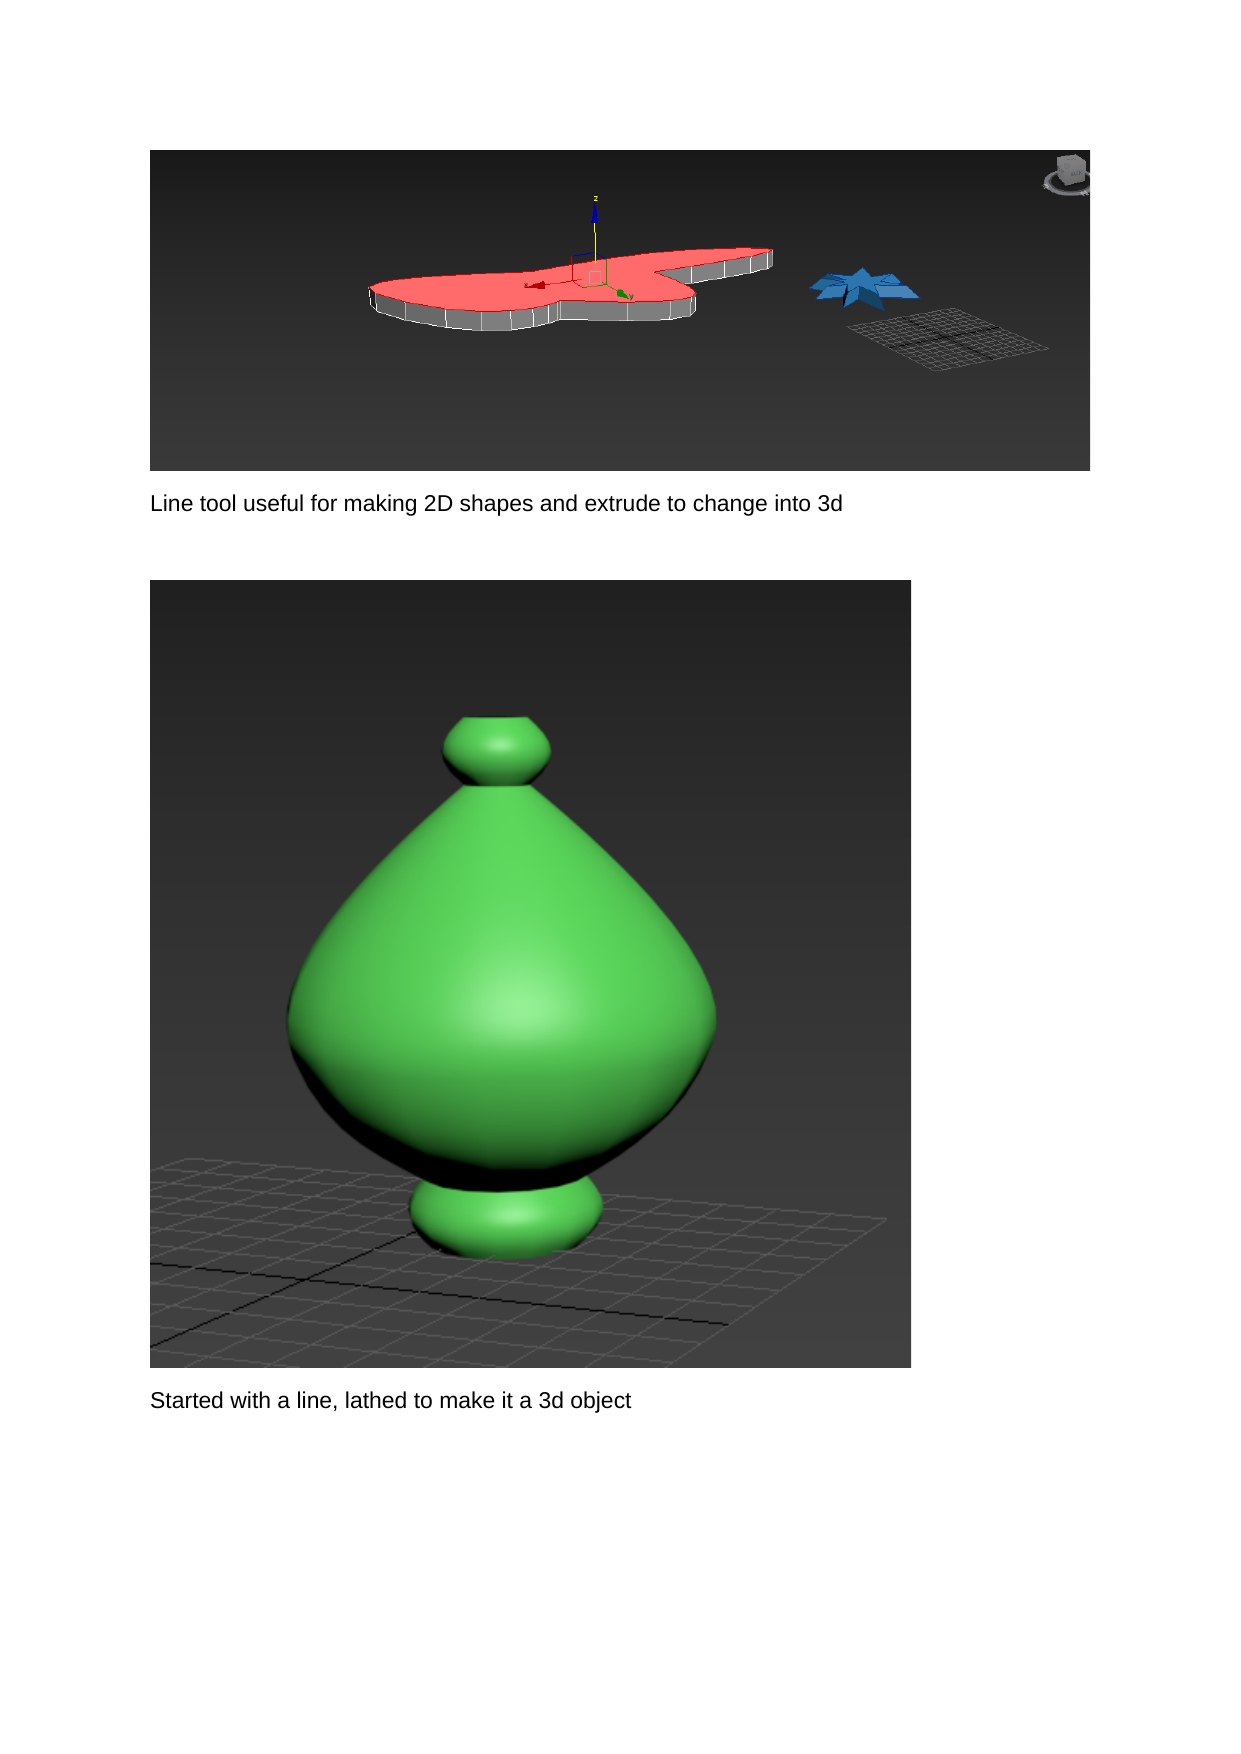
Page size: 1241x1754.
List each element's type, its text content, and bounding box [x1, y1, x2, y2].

picture [150, 580, 912, 1368]
text Line tool useful for making 2D shapes and extrude to change into 3d [150, 490, 1090, 516]
picture [150, 150, 1091, 471]
text Started with a line, lathed to make it a 3d object [150, 1387, 1090, 1413]
